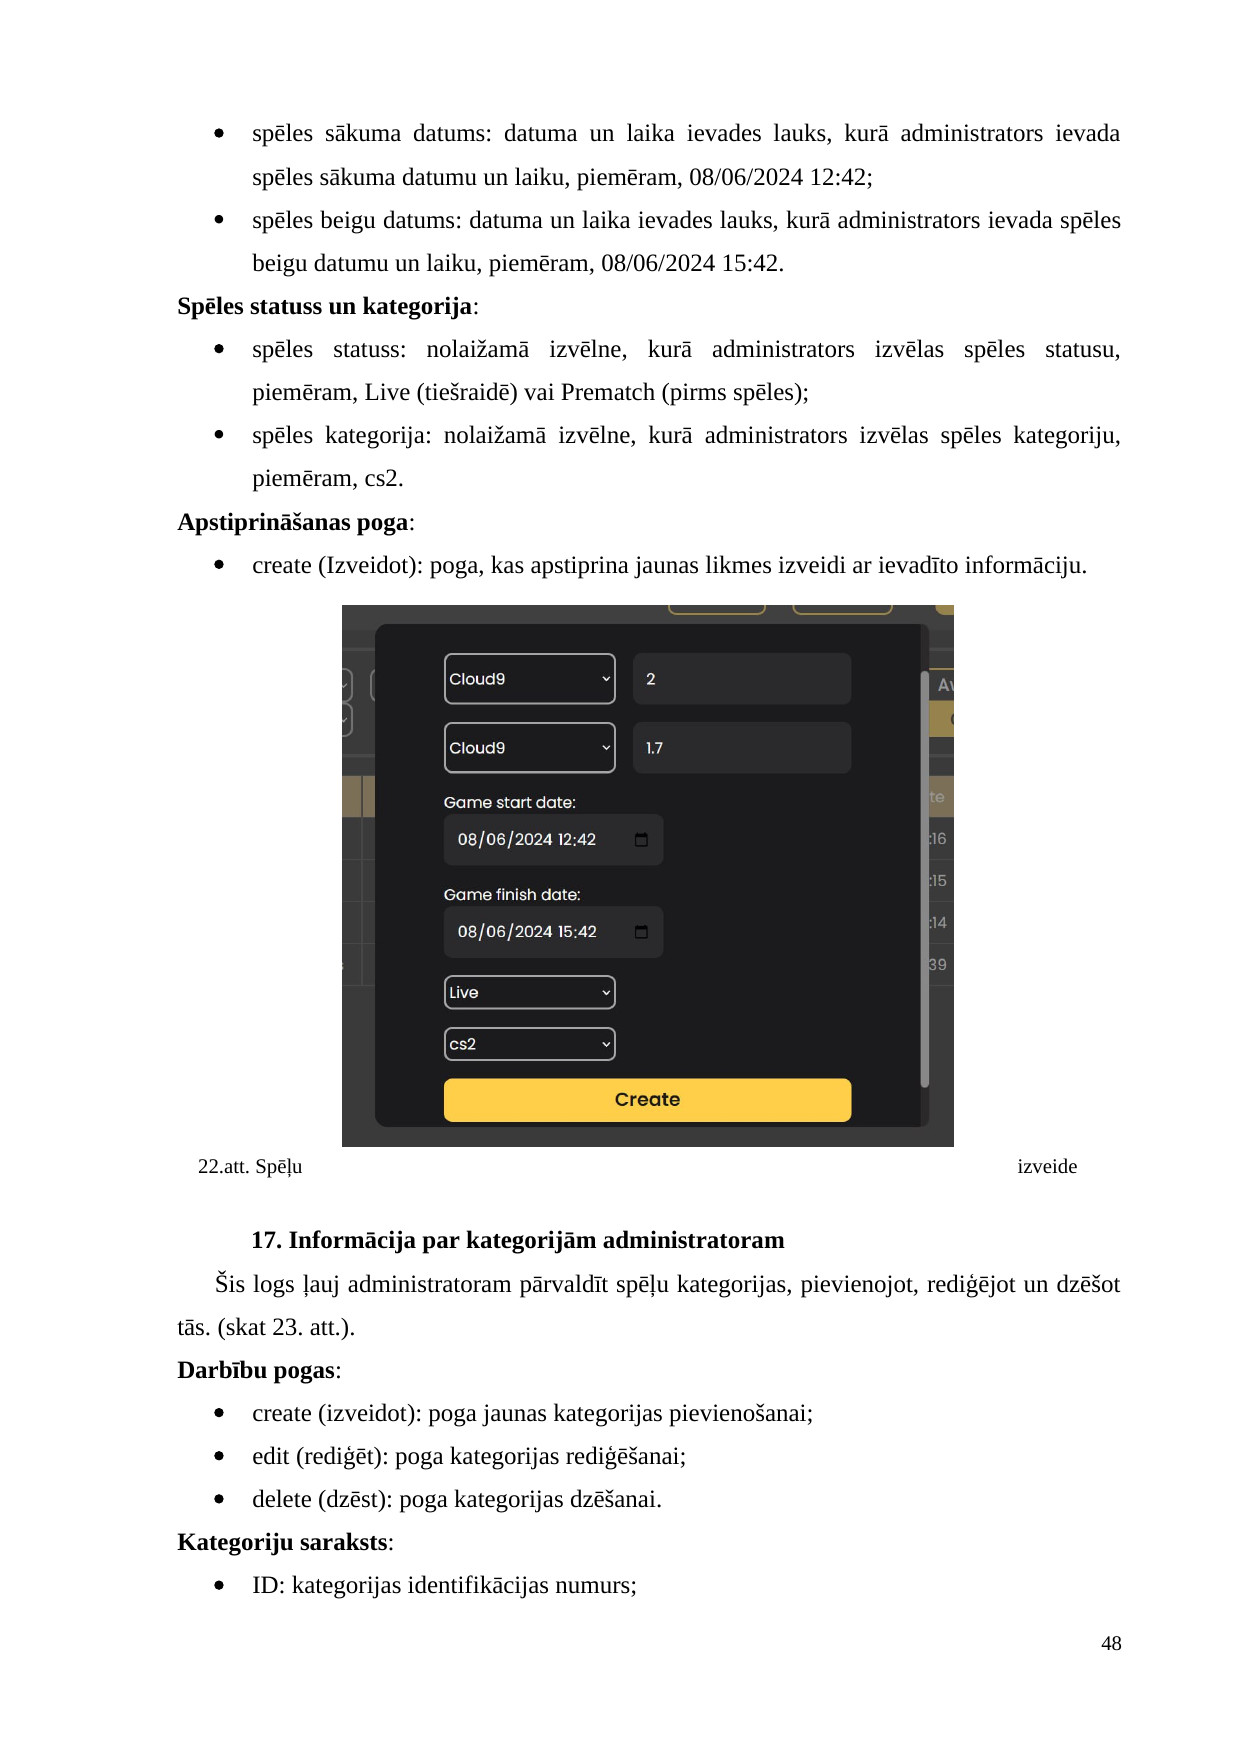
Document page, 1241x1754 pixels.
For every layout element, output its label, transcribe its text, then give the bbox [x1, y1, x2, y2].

text Šis logs ļauj administratoram pārvaldīt spēļu kategorijas, pievienojot, rediģējot un dzēšot tās. (skat 23. att.). [177, 1269, 1122, 1341]
list edit (rediģēt): poga kategorijas rediģēšanai; [214, 1441, 1122, 1470]
list spēles statuss: nolaižamā izvēlne, kurā administrators izvēlas spēles statusu, piemēram, Live (tiešraidē) vai Prematch (pirms spēles); [214, 334, 1122, 406]
picture [341, 605, 954, 1147]
list delete (dzēst): poga kategorijas dzēšanai. [214, 1484, 1122, 1513]
text Darbību pogas: [177, 1355, 1122, 1384]
list Informācija par kategorijām administratoram [251, 1226, 1122, 1254]
list spēles kategorija: nolaižamā izvēlne, kurā administrators izvēlas spēles kategoriju, piemēram, cs2. [214, 420, 1122, 492]
list ID: kategorijas identifikācijas numurs; [214, 1571, 1122, 1599]
text Spēles statuss un kategorija: [177, 291, 1122, 320]
list spēles beigu datums: datuma un laika ievades lauks, kurā administrators ievada spēles beigu datumu un laiku, piemēram, 08/06/2024 15:42. [214, 205, 1122, 277]
text Kategoriju saraksts: [177, 1527, 1122, 1556]
text Apstiprināšanas poga: [177, 507, 1122, 535]
list create (Izveidot): poga, kas apstiprina jaunas likmes izveidi ar ievadīto informāciju. [214, 550, 1122, 578]
list spēles sākuma datums: datuma un laika ievades lauks, kurā administrators ievada spēles sākuma datumu un laiku, piemēram, 08/06/2024 12:42; [214, 118, 1122, 190]
text 22.att. Spēļu izveide [177, 1153, 1122, 1178]
list create (izveidot): poga jaunas kategorijas pievienošanai; [214, 1398, 1122, 1427]
